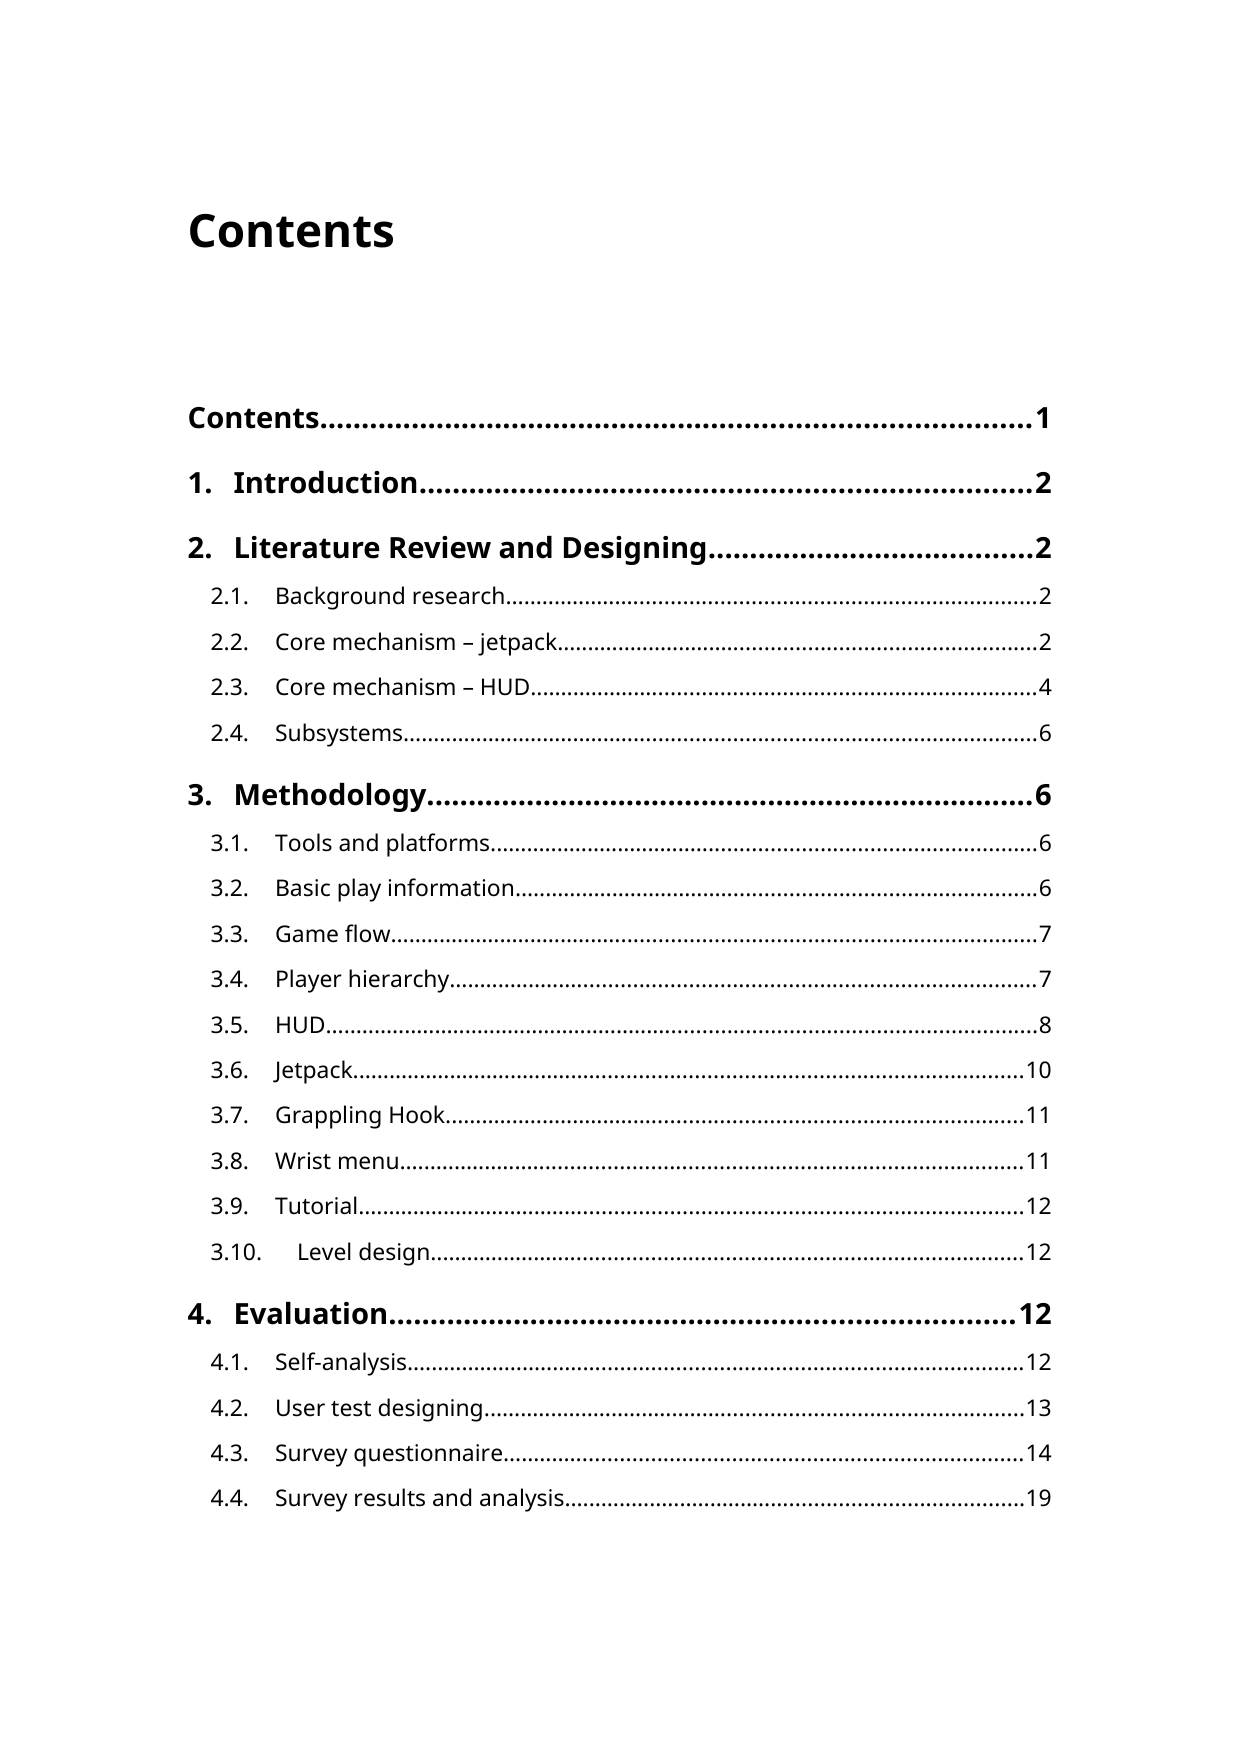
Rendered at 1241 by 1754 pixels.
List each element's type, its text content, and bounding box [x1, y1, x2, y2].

text 3.1. Tools and platforms 6 [210, 826, 1053, 859]
text Contents 1 [187, 385, 1053, 450]
text 3.3. Game flow 7 [210, 917, 1053, 950]
subtitle Contents [187, 197, 1053, 262]
text 1. Introduction 2 [187, 450, 1053, 515]
text 4. Evaluation 12 [187, 1281, 1053, 1346]
text 3.10. Level design 12 [210, 1235, 1053, 1268]
text 4.2. User test designing 13 [210, 1391, 1053, 1423]
text 3.5. HUD 8 [210, 1008, 1053, 1041]
text 3.4. Player hierarchy 7 [210, 963, 1053, 995]
text 3.9. Tutorial 12 [210, 1190, 1053, 1222]
text 2.1. Background research 2 [210, 580, 1053, 612]
text 3.7. Grappling Hook 11 [210, 1099, 1053, 1131]
text 2.2. Core mechanism – jetpack 2 [210, 625, 1053, 658]
text 4.1. Self-analysis 12 [210, 1346, 1053, 1378]
text 4.4. Survey results and analysis 19 [210, 1482, 1053, 1514]
text 4.3. Survey questionnaire 14 [210, 1436, 1053, 1469]
text 3.2. Basic play information 6 [210, 872, 1053, 904]
text 3.6. Jetpack 10 [210, 1053, 1053, 1086]
text 3. Methodology 6 [187, 761, 1053, 826]
text 2.4. Subsystems 6 [210, 716, 1053, 748]
text 2.3. Core mechanism – HUD 4 [210, 671, 1053, 703]
text 3.8. Wrist menu 11 [210, 1144, 1053, 1177]
text 2. Literature Review and Designing 2 [187, 515, 1053, 580]
